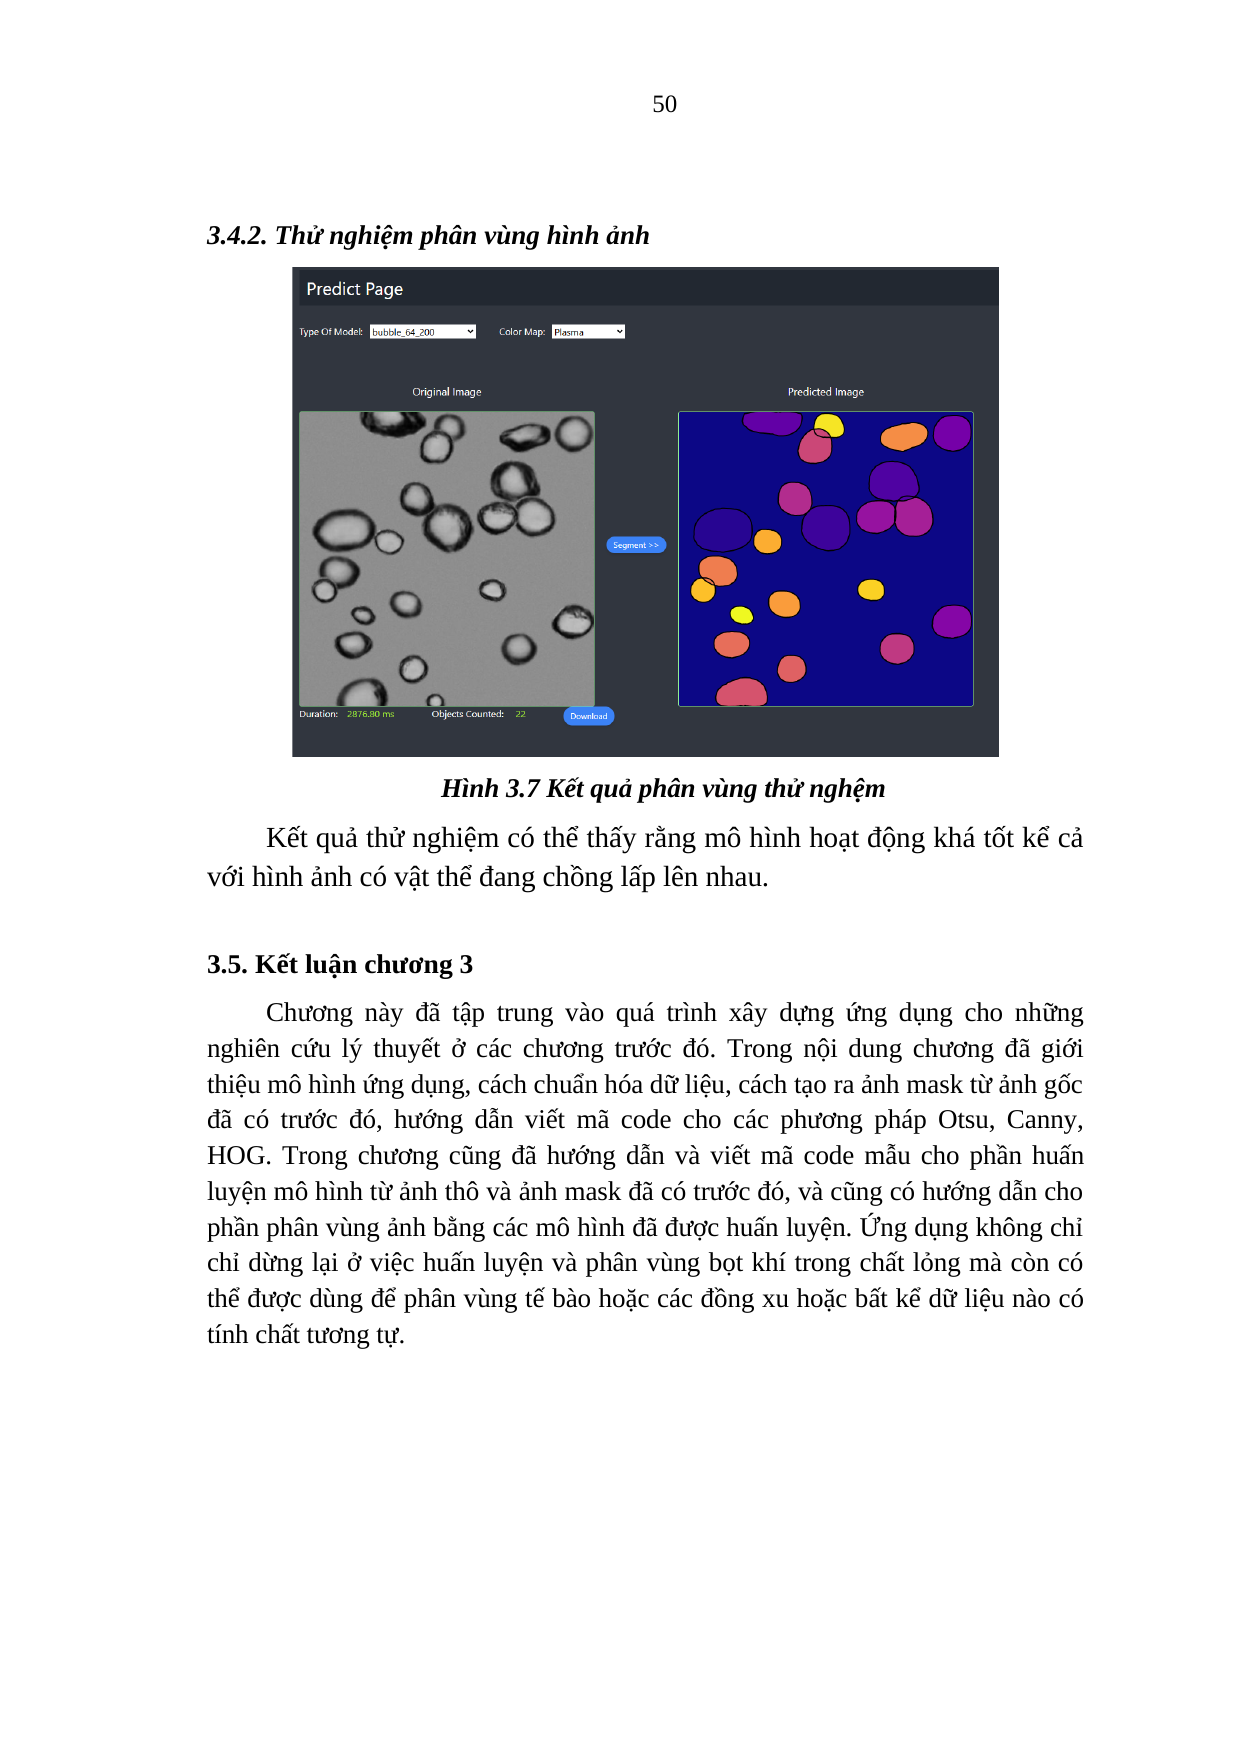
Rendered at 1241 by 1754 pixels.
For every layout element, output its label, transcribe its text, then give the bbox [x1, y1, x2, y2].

text Kết quả thử nghiệm có thể thấy rằng mô hình hoạt động khá tốt kể cả với hình ảnh có vật thể đang chồng lấp lên nhau. [207, 820, 1084, 892]
picture [292, 267, 999, 757]
subtitle 3.5. Kết luận chương 3 [207, 948, 1122, 979]
text Hình 3.7 Kết quả phân vùng thử nghệm [207, 772, 1122, 803]
subtitle 3.4.2. Thử nghiệm phân vùng hình ảnh [207, 219, 1122, 250]
text Chương này đã tập trung vào quá trình xây dựng ứng dụng cho những nghiên cứu lý thuyết ở các chương trước đó. Trong nội dung chương đã giới thiệu mô hình ứng dụng, cách chuẩn hóa dữ liệu, cách tạo ra ảnh mask từ ảnh gốc đã có trước đó, hướng dẫn viết mã code cho các phương pháp Otsu, Canny, HOG. Trong chương cũng đã hướng dẫn và viết mã code mẫu cho phần huấn luyện mô hình từ ảnh thô và ảnh mask đã có trước đó, và cũng có hướng dẫn cho phần phân vùng ảnh bằng các mô hình đã được huấn luyện. Ứng dụng không chỉ chỉ dừng lại ở việc huấn luyện và phân vùng bọt khí trong chất lỏng mà còn có thể được dùng để phân vùng tế bào hoặc các đồng xu hoặc bất kể dữ liệu nào có tính chất tương tự. [207, 996, 1084, 1349]
